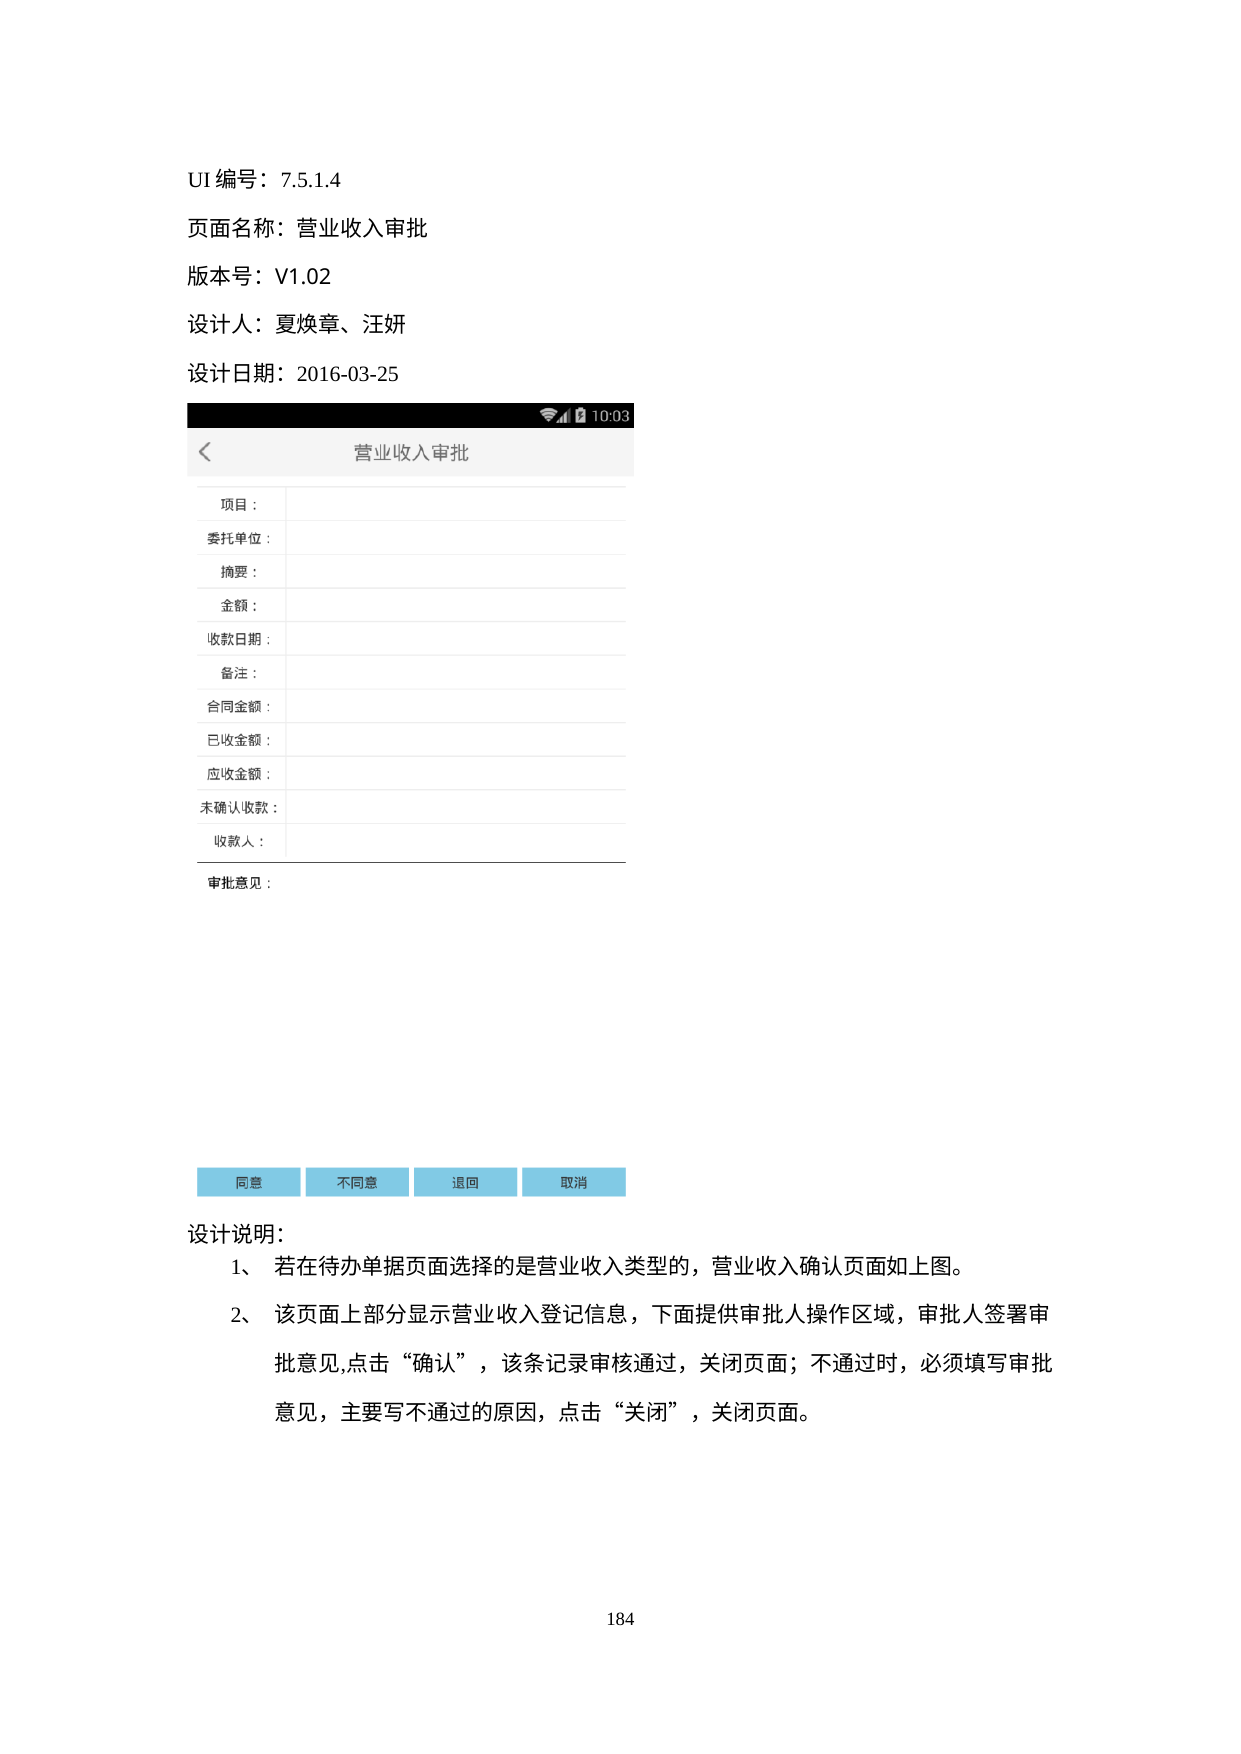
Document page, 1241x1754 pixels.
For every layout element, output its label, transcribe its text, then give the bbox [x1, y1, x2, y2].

text UI编号：7.5.1.4 [187, 162, 1053, 194]
list 若在待办单据页面选择的是营业收入类型的，营业收入确认页面如上图。 [230, 1249, 1053, 1281]
text 版本号：V1.02 [187, 259, 1053, 291]
text 页面名称：营业收入审批 [187, 210, 1053, 243]
text 设计人：夏焕章、汪妍 [187, 307, 1053, 339]
picture [187, 403, 634, 1201]
text 设计日期：2016-03-25 [187, 355, 1053, 388]
list 该页面上部分显示营业收入登记信息，下面提供审批人操作区域，审批人签署审批意见,点击“确认”，该条记录审核通过，关闭页面；不通过时，必须填写审批意见，主要写不通过的原因，点击“关闭”，关闭页面。 [230, 1297, 1053, 1427]
text 设计说明： [187, 1216, 1053, 1249]
